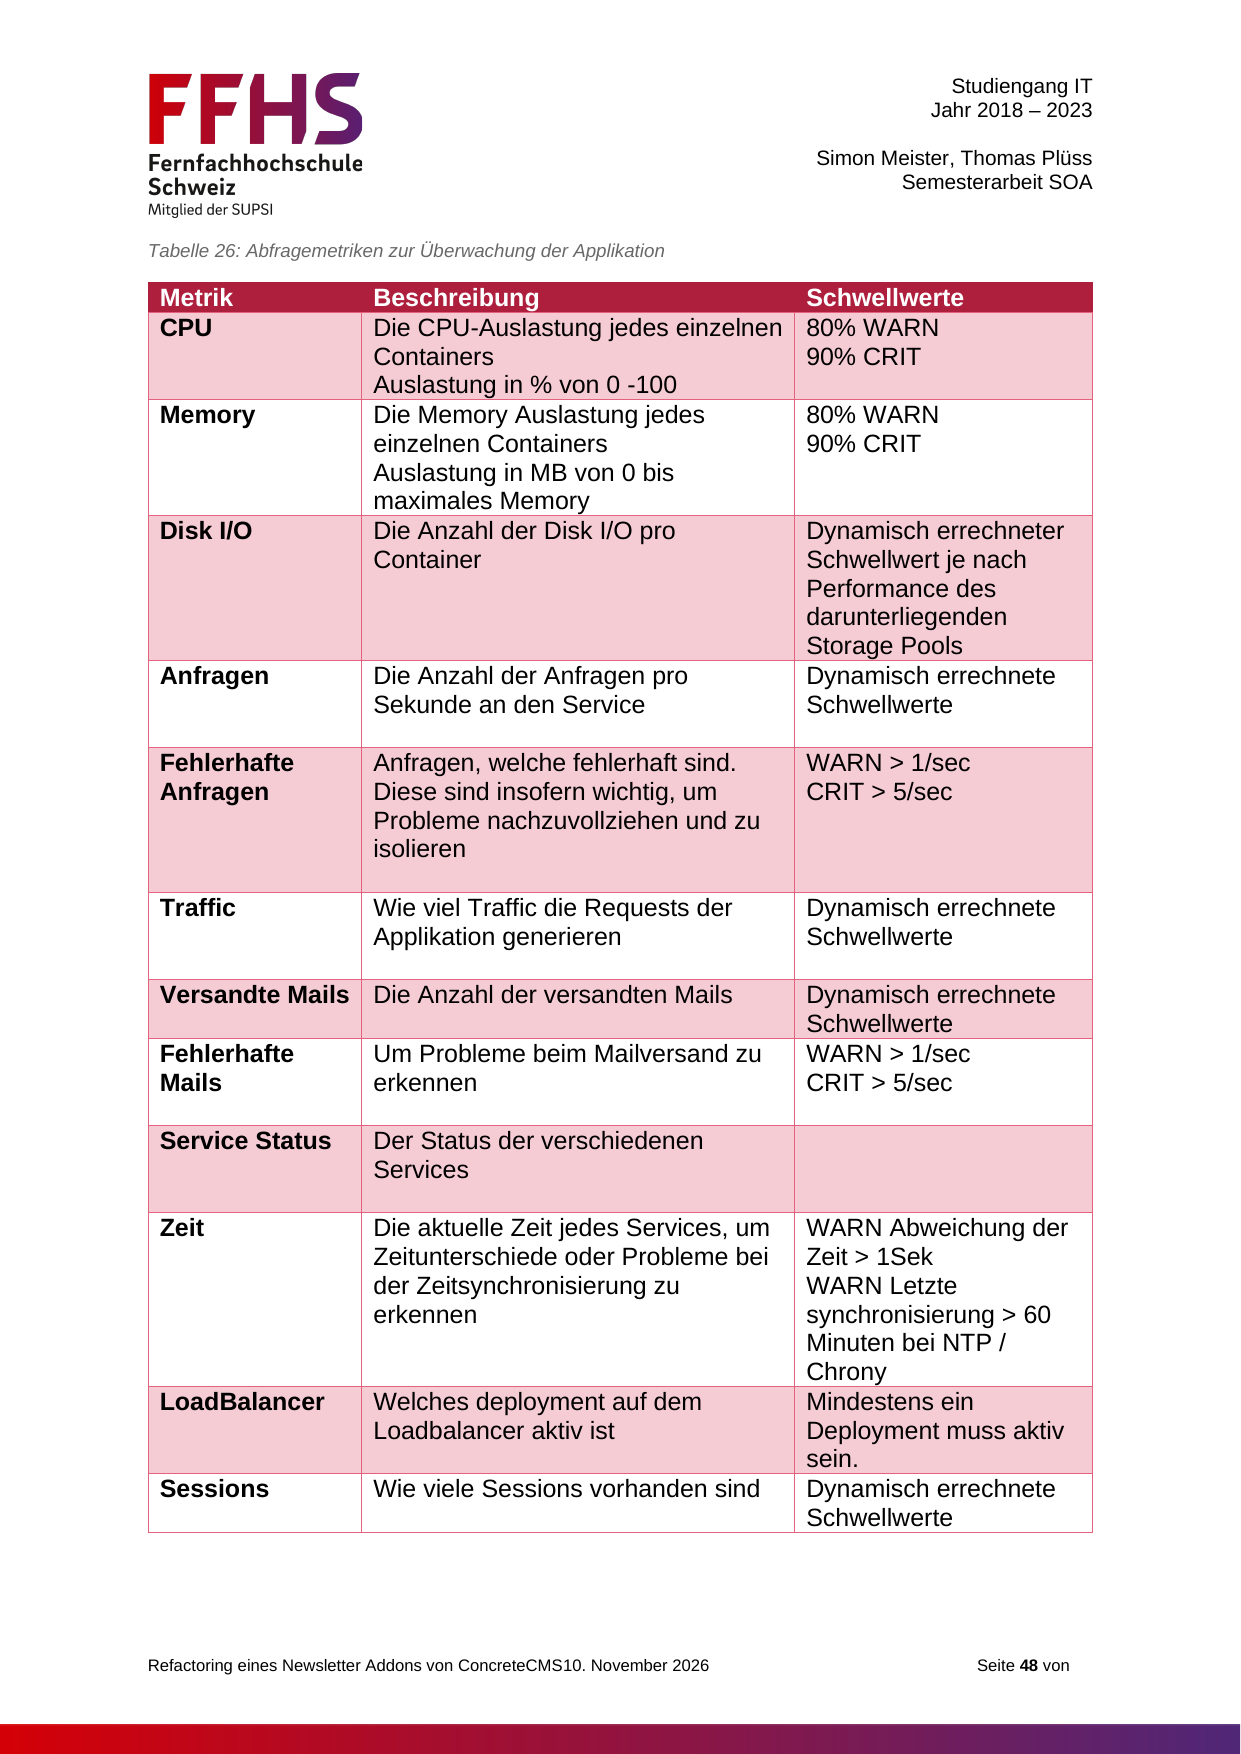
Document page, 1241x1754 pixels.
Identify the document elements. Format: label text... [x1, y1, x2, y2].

table_cell Fehlerhafte Anfragen [149, 748, 361, 892]
table_cell LoadBalancer [149, 1387, 361, 1473]
table_cell Die CPU-Auslastung jedes einzelnen Containers Auslastung in % von 0 -100 [362, 313, 794, 399]
table_cell 80% WARN 90% CRIT [795, 313, 1092, 399]
table_cell Die Memory Auslastung jedes einzelnen Containers Auslastung in MB von 0 bis maximales Memory [362, 400, 794, 515]
table_cell Anfragen [149, 661, 361, 747]
table_cell Die Anzahl der versandten Mails [362, 980, 794, 1038]
table_cell Fehlerhafte Mails [149, 1039, 361, 1125]
table_cell WARN > 1/sec CRIT > 5/sec [795, 1039, 1092, 1125]
table_cell Dynamisch errechnete Schwellwerte [795, 980, 1092, 1038]
table_cell Zeit [149, 1213, 361, 1386]
table_cell Die aktuelle Zeit jedes Services, um Zeitunterschiede oder Probleme bei der Zeitsynchronisierung zu erkennen [362, 1213, 794, 1386]
table_header Metrik [149, 283, 361, 312]
table_cell Dynamisch errechneter Schwellwert je nach Performance des darunterliegenden Storage Pools [795, 516, 1092, 660]
table_cell Um Probleme beim Mailversand zu erkennen [362, 1039, 794, 1125]
table_cell Disk I/O [149, 516, 361, 660]
table_cell Traffic [149, 893, 361, 979]
table_cell Der Status der verschiedenen Services [362, 1126, 794, 1212]
picture [148, 73, 363, 218]
table_cell WARN > 1/sec CRIT > 5/sec [795, 748, 1092, 892]
table_header Beschreibung [362, 283, 794, 312]
table_cell [795, 1126, 1092, 1212]
table_cell WARN Abweichung der Zeit > 1Sek WARN Letzte synchronisierung > 60 Minuten bei NTP / Chrony [795, 1213, 1092, 1386]
table_cell Die Anzahl der Disk I/O pro Container [362, 516, 794, 660]
table_cell Die Anzahl der Anfragen pro Sekunde an den Service [362, 661, 794, 747]
table_cell Dynamisch errechnete Schwellwerte [795, 661, 1092, 747]
table_cell Mindestens ein Deployment muss aktiv sein. [795, 1387, 1092, 1473]
picture [0, 1724, 1241, 1754]
table_cell CPU [149, 313, 361, 399]
table_cell Dynamisch errechnete Schwellwerte [795, 893, 1092, 979]
table_cell Wie viel Traffic die Requests der Applikation generieren [362, 893, 794, 979]
table_header Schwellwerte [795, 283, 1092, 312]
table_cell Versandte Mails [149, 980, 361, 1038]
table_cell Anfragen, welche fehlerhaft sind. Diese sind insofern wichtig, um Probleme nachzuvollziehen und zu isolieren [362, 748, 794, 892]
table_cell Welches deployment auf dem Loadbalancer aktiv ist [362, 1387, 794, 1473]
table_cell Memory [149, 400, 361, 515]
table_cell Wie viele Sessions vorhanden sind [362, 1474, 794, 1532]
table_cell Sessions [149, 1474, 361, 1532]
table_cell 80% WARN 90% CRIT [795, 400, 1092, 515]
table_cell Dynamisch errechnete Schwellwerte [795, 1474, 1092, 1532]
table_cell Service Status [149, 1126, 361, 1212]
